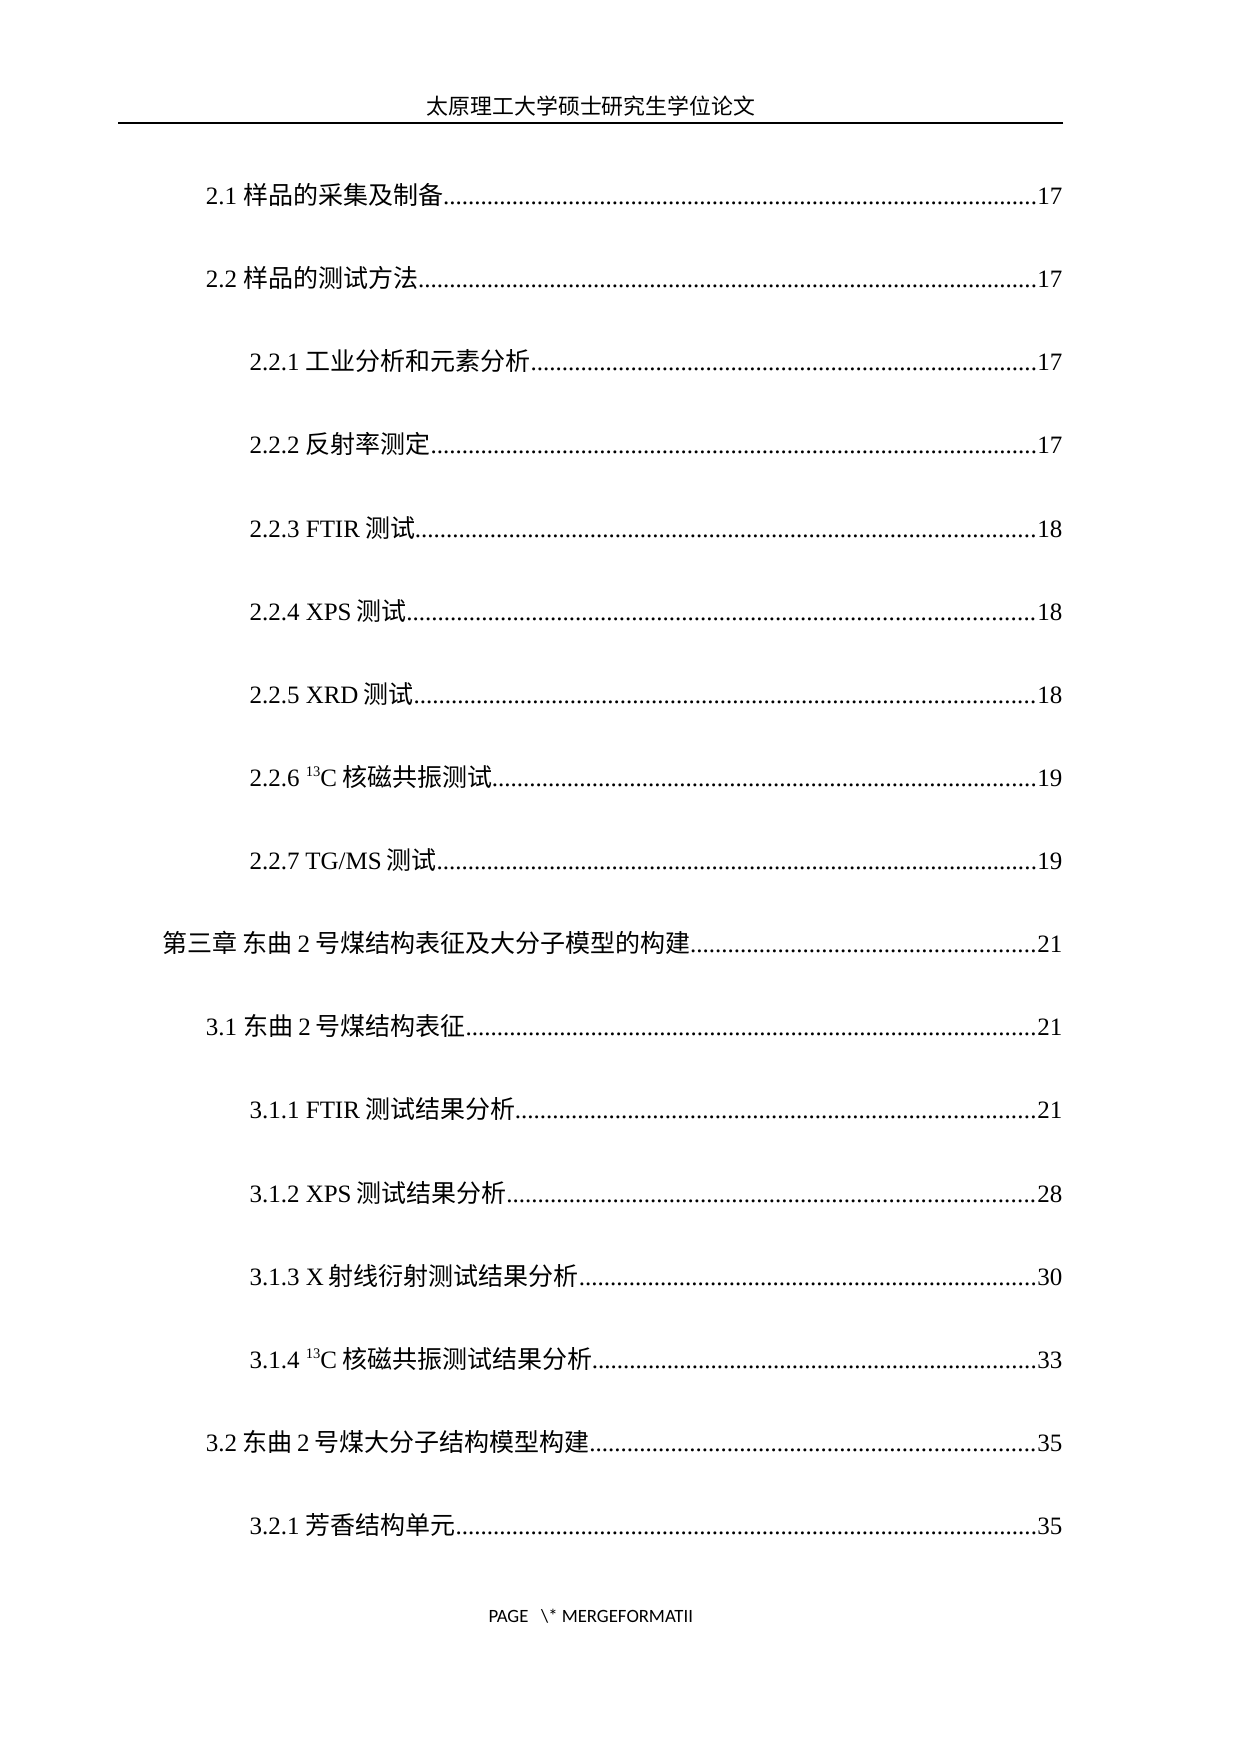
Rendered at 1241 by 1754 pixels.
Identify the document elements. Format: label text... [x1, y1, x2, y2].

text 2.2 样品的测试方法 17 [162, 244, 1063, 309]
text 3.1.4 13C核磁共振测试结果分析 33 [206, 1325, 1063, 1390]
text 2.2.6 13C核磁共振测试 19 [206, 743, 1063, 808]
text 第三章 东曲2号煤结构表征及大分子模型的构建 21 [118, 909, 1063, 974]
text 2.2.2 反射率测定 17 [206, 411, 1063, 476]
text 3.1.2 XPS测试结果分析 28 [206, 1159, 1063, 1224]
text 2.1 样品的采集及制备 17 [162, 161, 1063, 226]
text 2.2.4 XPS测试 18 [206, 577, 1063, 642]
text 3.1 东曲2号煤结构表征 21 [162, 992, 1063, 1057]
text 3.1.3 X射线衍射测试结果分析 30 [206, 1242, 1063, 1307]
text 2.2.1 工业分析和元素分析 17 [206, 327, 1063, 392]
text 3.2.1 芳香结构单元 35 [206, 1491, 1063, 1556]
text 2.2.3 FTIR测试 18 [206, 494, 1063, 559]
text 3.2东曲2号煤大分子结构模型构建 35 [162, 1408, 1063, 1473]
text 2.2.5 XRD测试 18 [206, 660, 1063, 725]
text 2.2.7 TG/MS测试 19 [206, 826, 1063, 891]
text 3.1.1 FTIR测试结果分析 21 [206, 1076, 1063, 1141]
